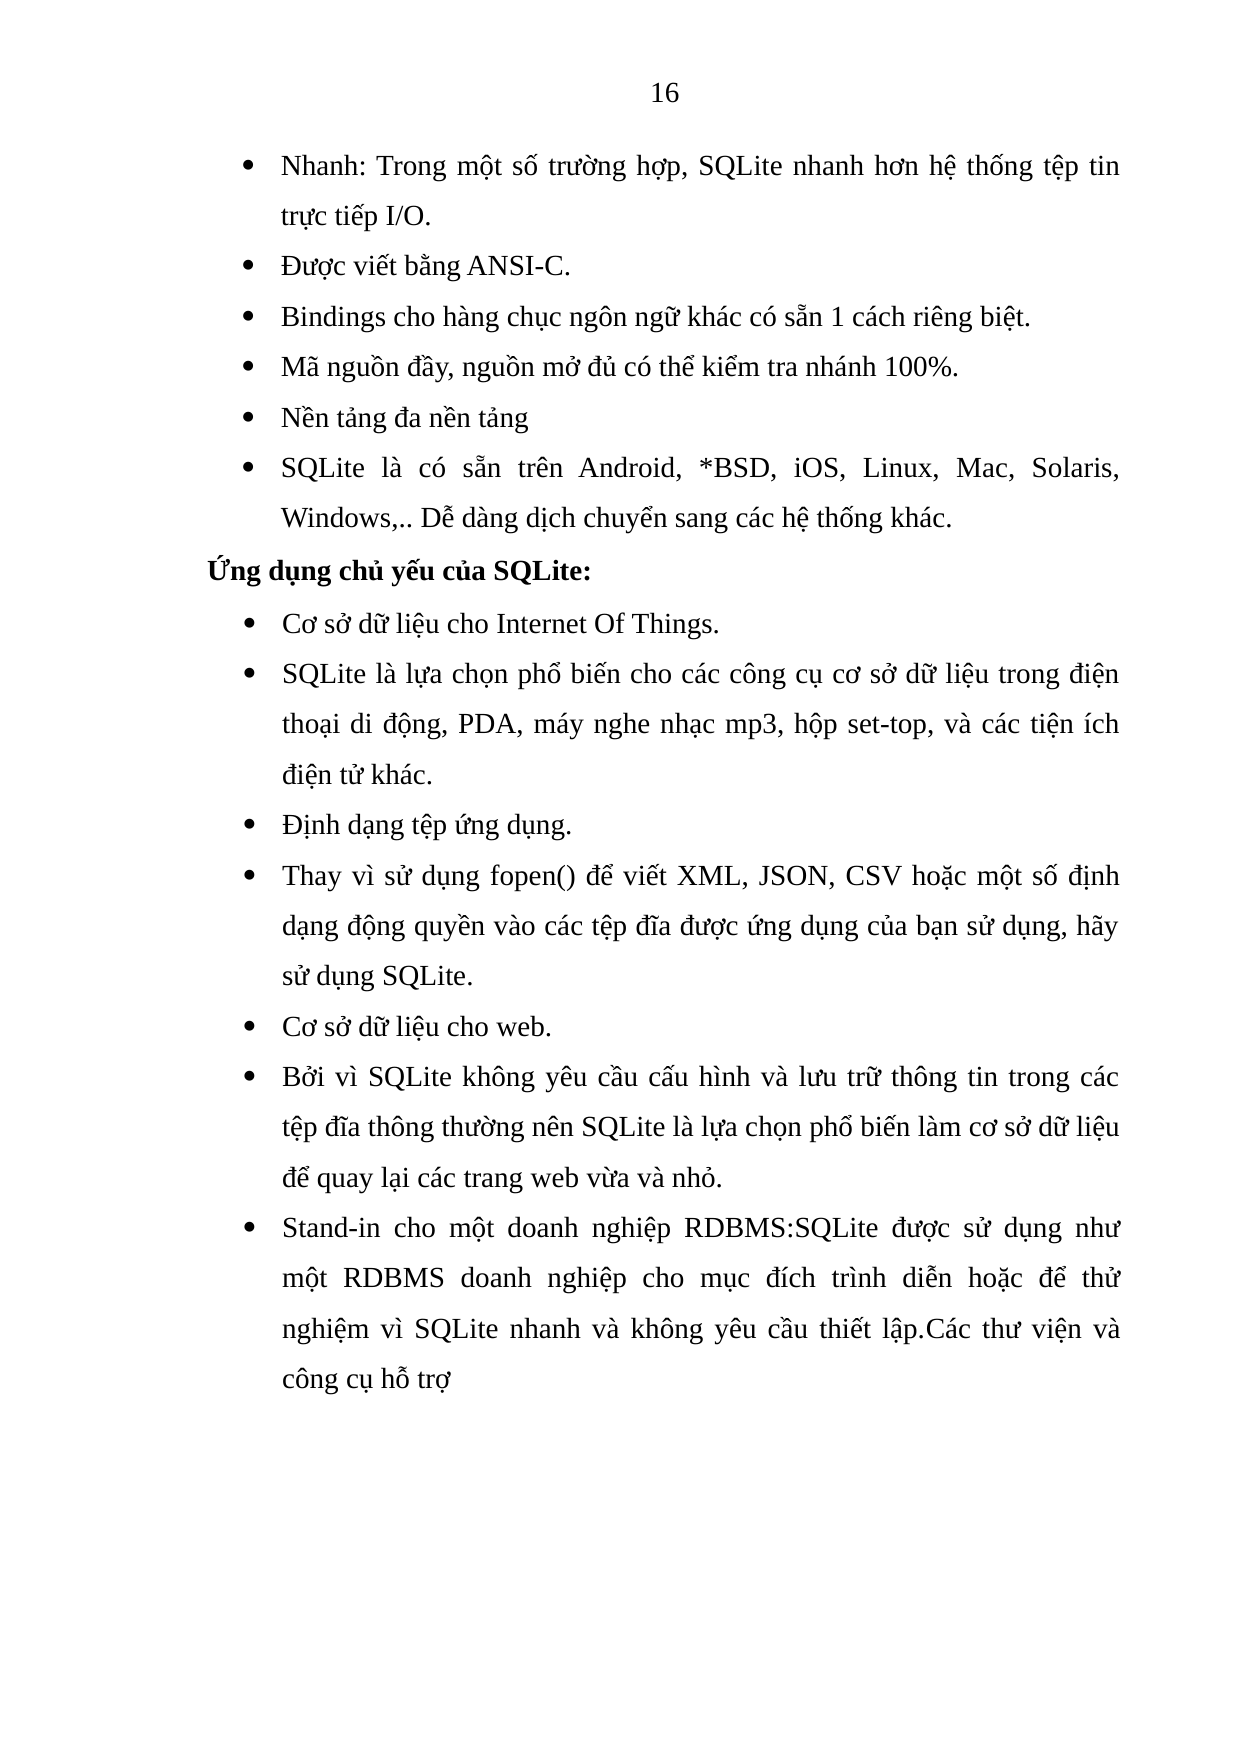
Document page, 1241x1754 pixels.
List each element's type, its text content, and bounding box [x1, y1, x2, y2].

list Thay vì sử dụng fopen() để viết XML, JSON, CSV hoặc một số định dạng động quyền vào các tệp đĩa được ứng dụng của bạn sử dụng, hãy sử dụng SQLite. [244, 858, 1121, 992]
list Được viết bằng ANSI-C. [243, 248, 1121, 282]
list Bởi vì SQLite không yêu cầu cấu hình và lưu trữ thông tin trong các tệp đĩa thông thường nên SQLite là lựa chọn phổ biến làm cơ sở dữ liệu để quay lại các trang web vừa và nhỏ. [244, 1059, 1121, 1193]
list Nền tảng đa nền tảng [243, 400, 1121, 433]
list Cơ sở dữ liệu cho Internet Of Things. [244, 606, 1121, 639]
list Stand-in cho một doanh nghiệp RDBMS:SQLite được sử dụng như một RDBMS doanh nghiệp cho mục đích trình diễn hoặc để thử nghiệm vì SQLite nhanh và không yêu cầu thiết lập.Các thư viện và công cụ hỗ trợ [244, 1210, 1121, 1395]
text Ứng dụng chủ yếu của SQLite: [207, 553, 1121, 587]
list Mã nguồn đầy, nguồn mở đủ có thể kiểm tra nhánh 100%. [243, 349, 1121, 383]
list SQLite là có sẵn trên Android, *BSD, iOS, Linux, Mac, Solaris, Windows,.. Dễ dàng dịch chuyển sang các hệ thống khác. [243, 450, 1121, 534]
list Bindings cho hàng chục ngôn ngữ khác có sẵn 1 cách riêng biệt. [243, 299, 1121, 332]
list Nhanh: Trong một số trường hợp, SQLite nhanh hơn hệ thống tệp tin trực tiếp I/O. [243, 148, 1121, 232]
list Cơ sở dữ liệu cho web. [244, 1009, 1121, 1042]
list SQLite là lựa chọn phổ biến cho các công cụ cơ sở dữ liệu trong điện thoại di động, PDA, máy nghe nhạc mp3, hộp set-top, và các tiện ích điện tử khác. [244, 656, 1121, 790]
list Định dạng tệp ứng dụng. [244, 807, 1121, 841]
